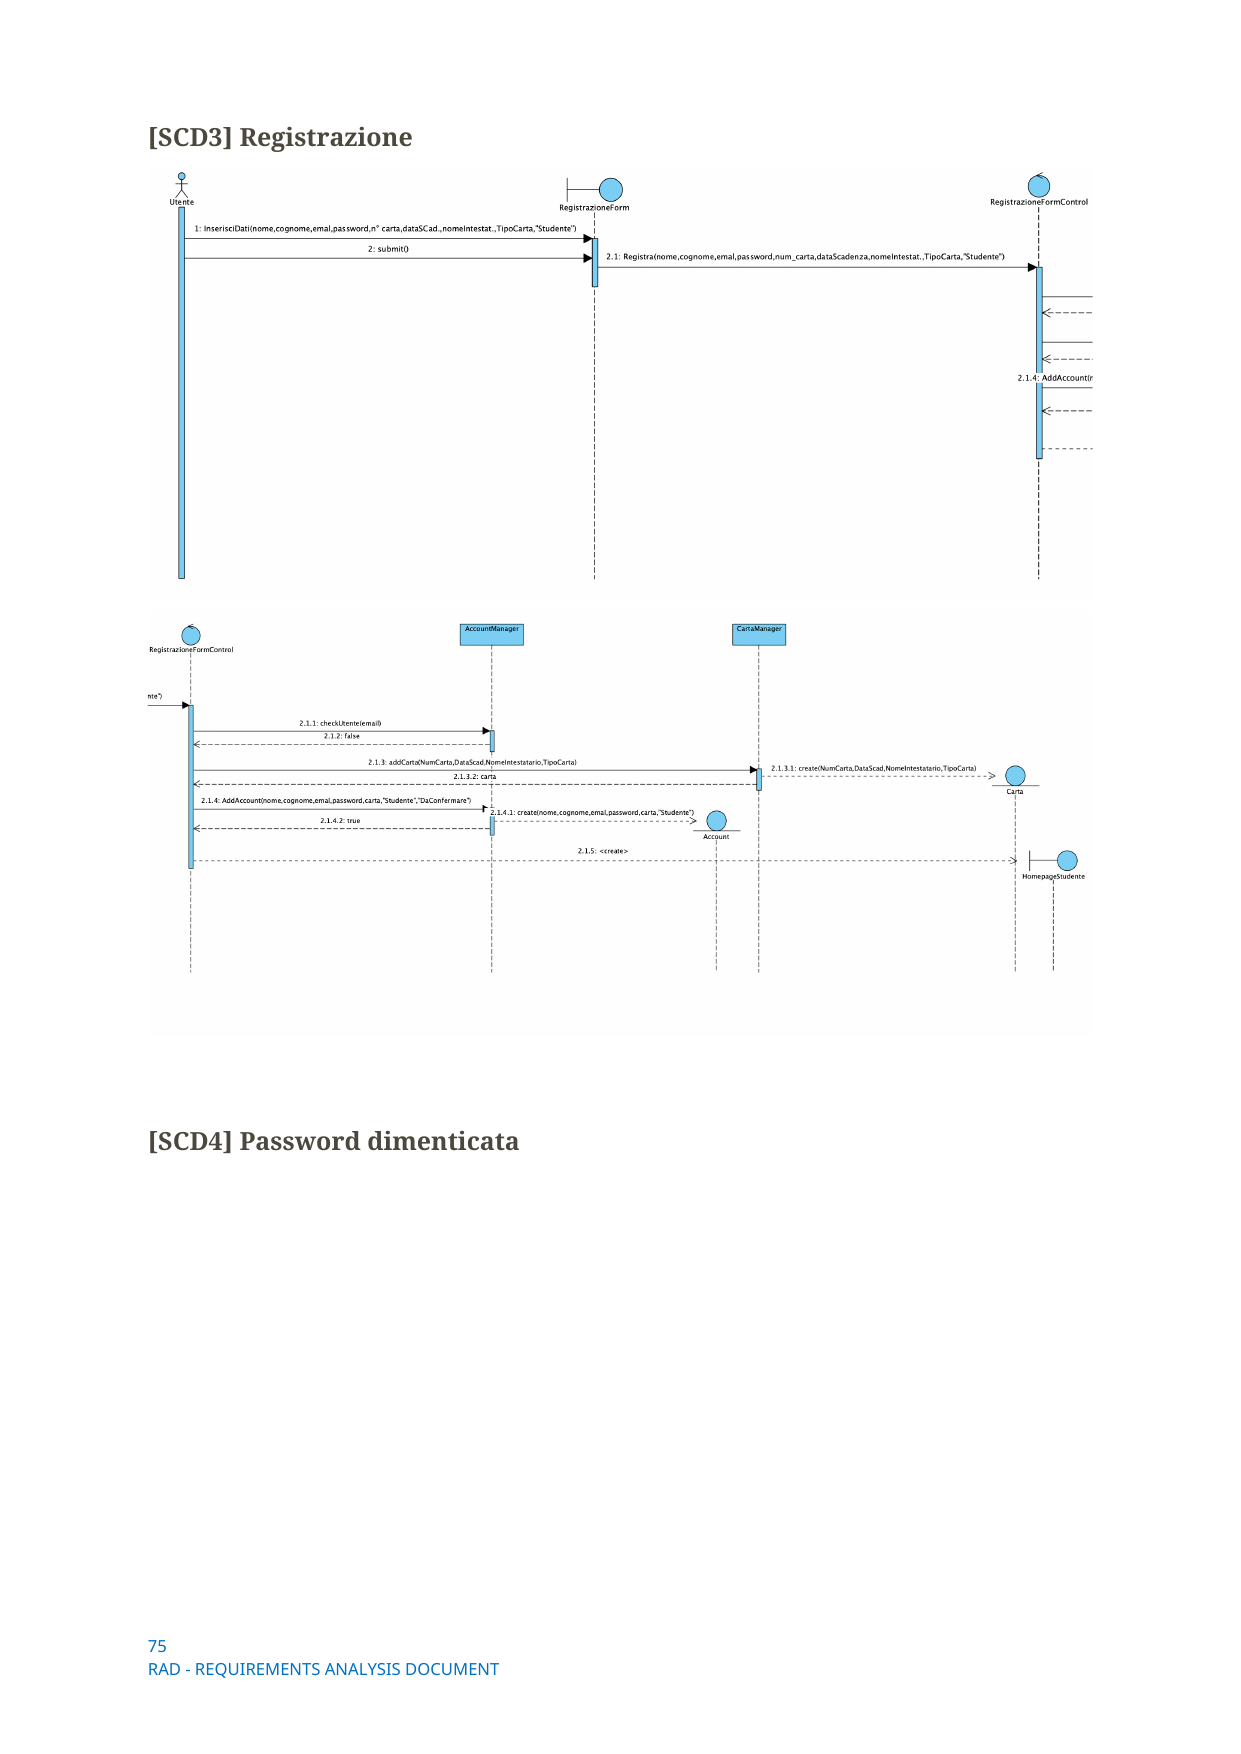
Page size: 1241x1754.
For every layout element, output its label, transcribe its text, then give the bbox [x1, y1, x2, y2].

picture [147, 610, 1093, 1037]
subtitle [SCD3] Registrazione [148, 119, 1092, 154]
subtitle [SCD4] Password dimenticata [148, 1123, 1092, 1158]
picture [147, 166, 1093, 602]
